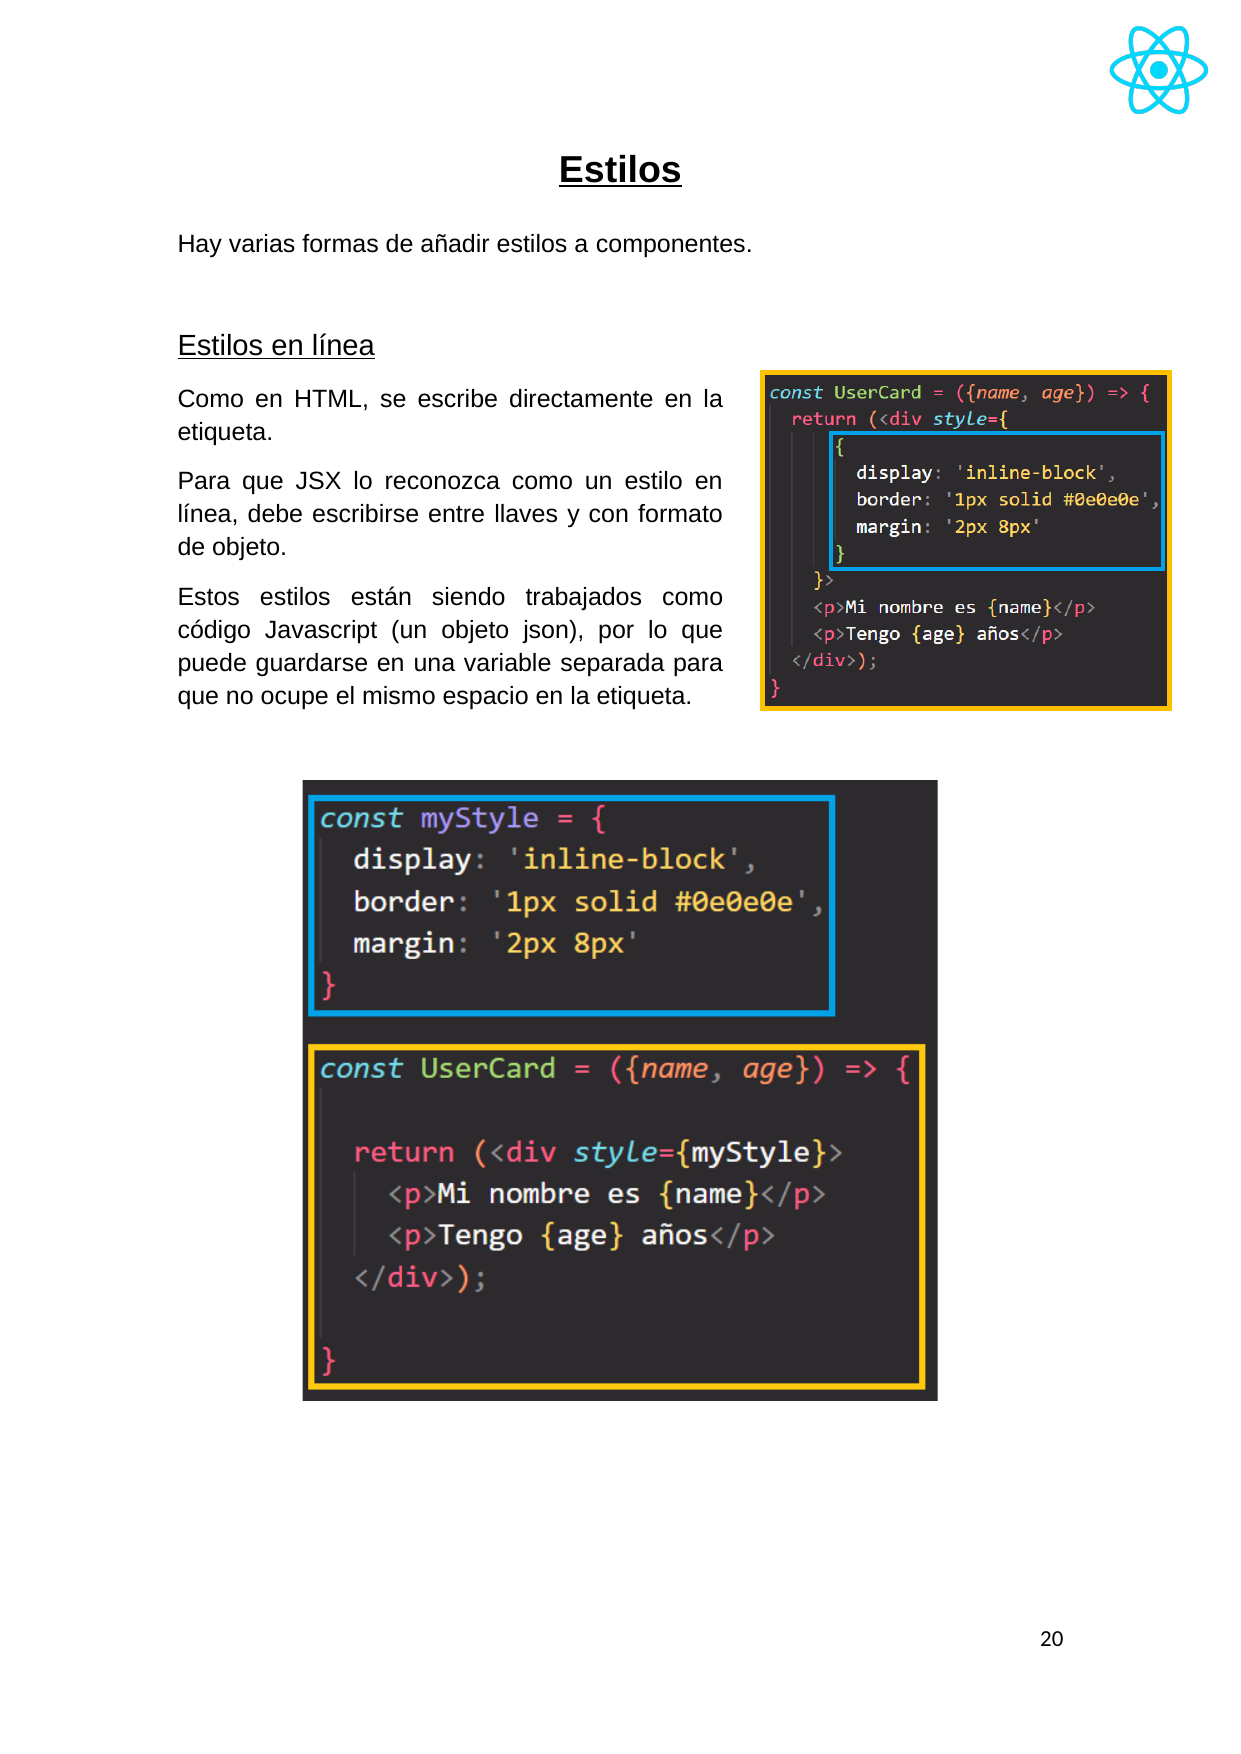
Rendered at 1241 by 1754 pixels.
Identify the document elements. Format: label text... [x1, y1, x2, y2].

picture [1109, 26, 1209, 115]
text Para que JSX lo reconozca como un estilo en línea, debe escribirse entre llaves y con formato de objeto. [177, 466, 723, 561]
picture [302, 780, 938, 1401]
text Estilos [177, 148, 1063, 191]
text Hay varias formas de añadir estilos a componentes. [177, 229, 1063, 258]
picture [765, 375, 1167, 706]
text Como en HTML, se escribe directamente en la etiqueta. [177, 383, 723, 445]
text Estilos en línea [177, 328, 1063, 362]
text Estos estilos están siendo trabajados como código Javascript (un objeto json), por lo que puede guardarse en una variable separada para que no ocupe el mismo espacio en la etiqueta. [177, 582, 723, 710]
